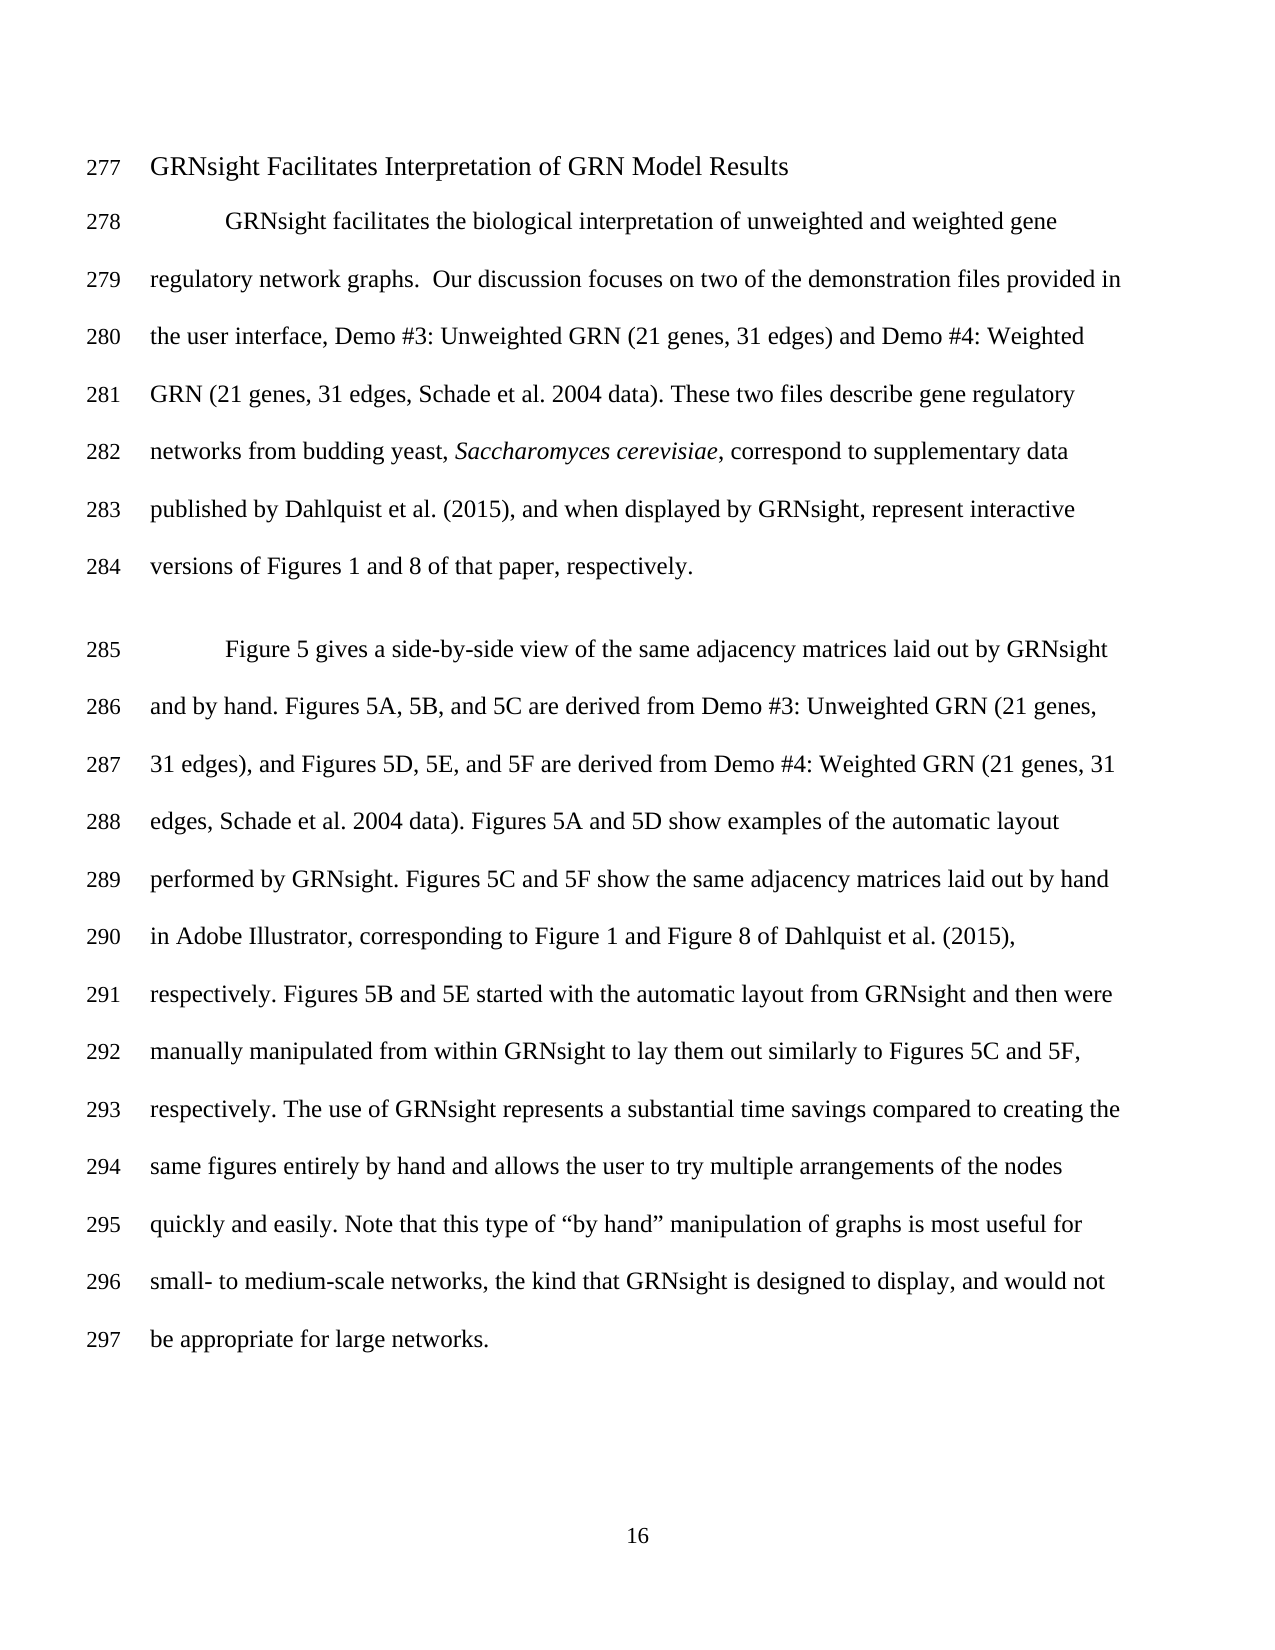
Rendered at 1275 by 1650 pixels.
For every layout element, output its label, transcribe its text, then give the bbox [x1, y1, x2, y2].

text GRNsight facilitates the biological interpretation of unweighted and weighted gene regulatory network graphs. Our discussion focuses on two of the demonstration files provided in the user interface, Demo #3: Unweighted GRN (21 genes, 31 edges) and Demo #4: Weighted GRN (21 genes, 31 edges, Schade et al. 2004 data). These two files describe gene regulatory networks from budding yeast, Saccharomyces cerevisiae, correspond to supplementary data published by Dahlquist et al. (2015), and when displayed by GRNsight, represent interactive versions of Figures 1 and 8 of that paper, respectively. [150, 206, 1125, 580]
text Figure 5 gives a side-by-side view of the same adjacency matrices laid out by GRNsight and by hand. Figures 5A, 5B, and 5C are derived from Demo #3: Unweighted GRN (21 genes, 31 edges), and Figures 5D, 5E, and 5F are derived from Demo #4: Weighted GRN (21 genes, 31 edges, Schade et al. 2004 data). Figures 5A and 5D show examples of the automatic layout performed by GRNsight. Figures 5C and 5F show the same adjacency matrices laid out by hand in Adobe Illustrator, corresponding to Figure 1 and Figure 8 of Dahlquist et al. (2015), respectively. Figures 5B and 5E started with the automatic layout from GRNsight and then were manually manipulated from within GRNsight to lay them out similarly to Figures 5C and 5F, respectively. The use of GRNsight represents a substantial time savings compared to creating the same figures entirely by hand and allows the user to try multiple arrangements of the nodes quickly and easily. Note that this type of “by hand” manipulation of graphs is most useful for small- to medium-scale networks, the kind that GRNsight is designed to display, and would not be appropriate for large networks. [150, 634, 1125, 1352]
subtitle GRNsight Facilitates Interpretation of GRN Model Results [150, 150, 1125, 181]
